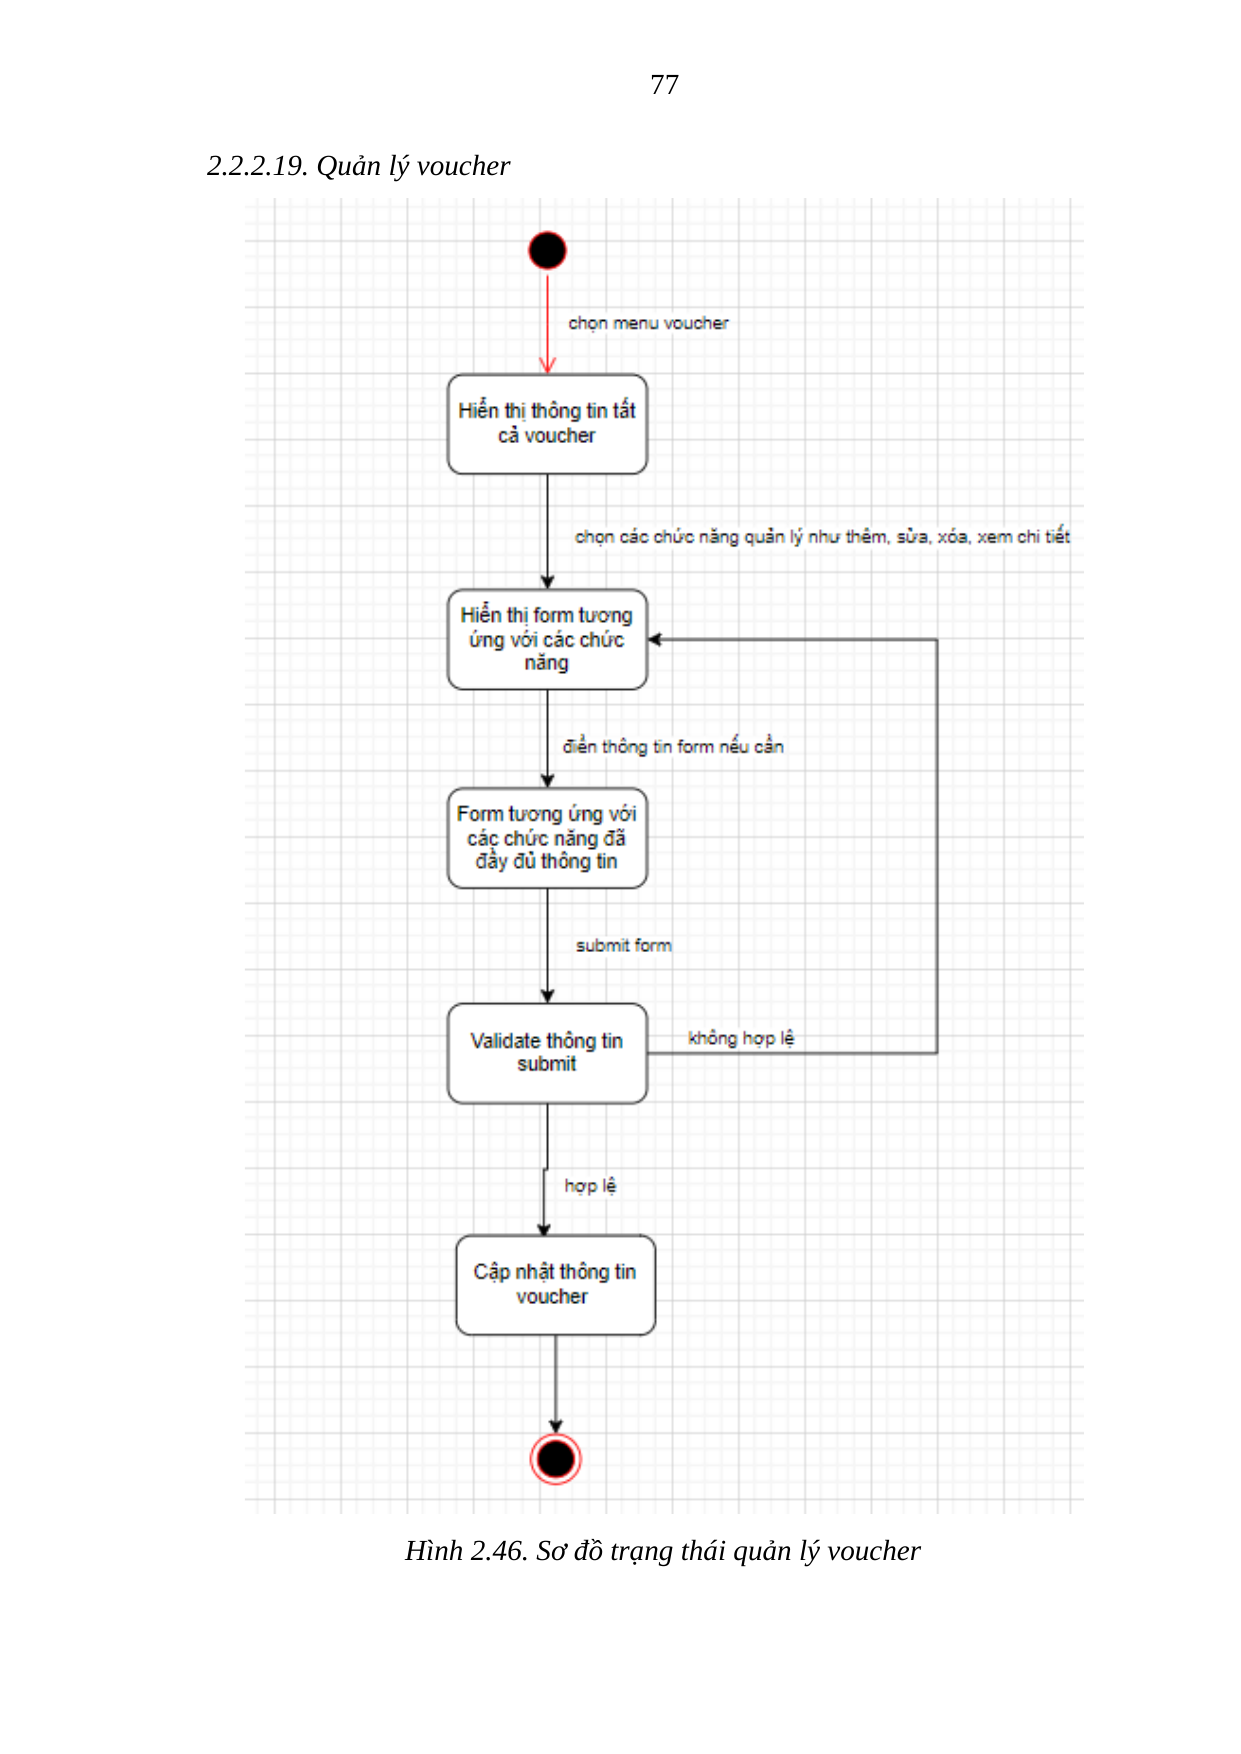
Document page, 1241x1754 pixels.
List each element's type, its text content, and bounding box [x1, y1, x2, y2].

picture [244, 198, 1084, 1514]
subtitle Quản lý voucher [207, 148, 1122, 181]
